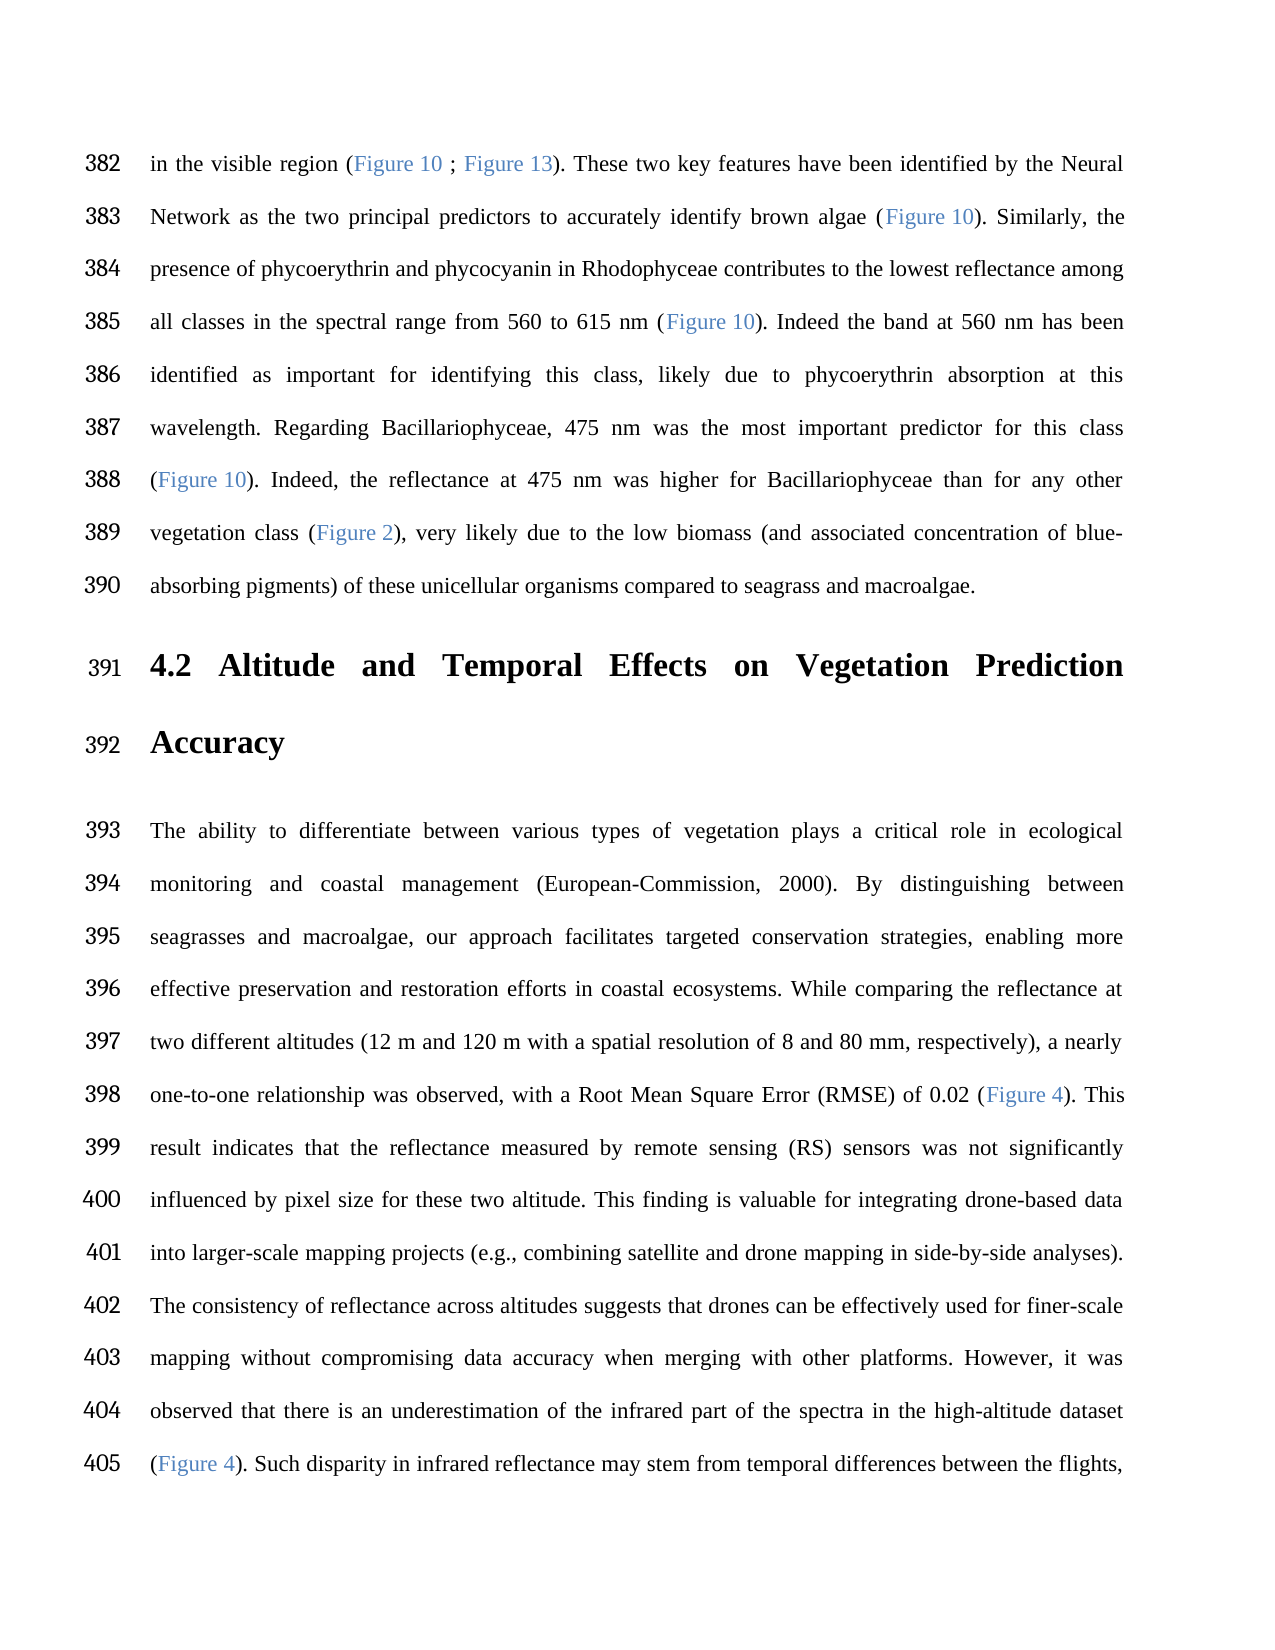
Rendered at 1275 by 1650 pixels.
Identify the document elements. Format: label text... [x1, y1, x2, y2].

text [150, 150, 1125, 598]
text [150, 817, 1125, 1476]
subtitle 4.2 Altitude and Temporal Effects on Vegetation Prediction Accuracy [150, 645, 1125, 760]
